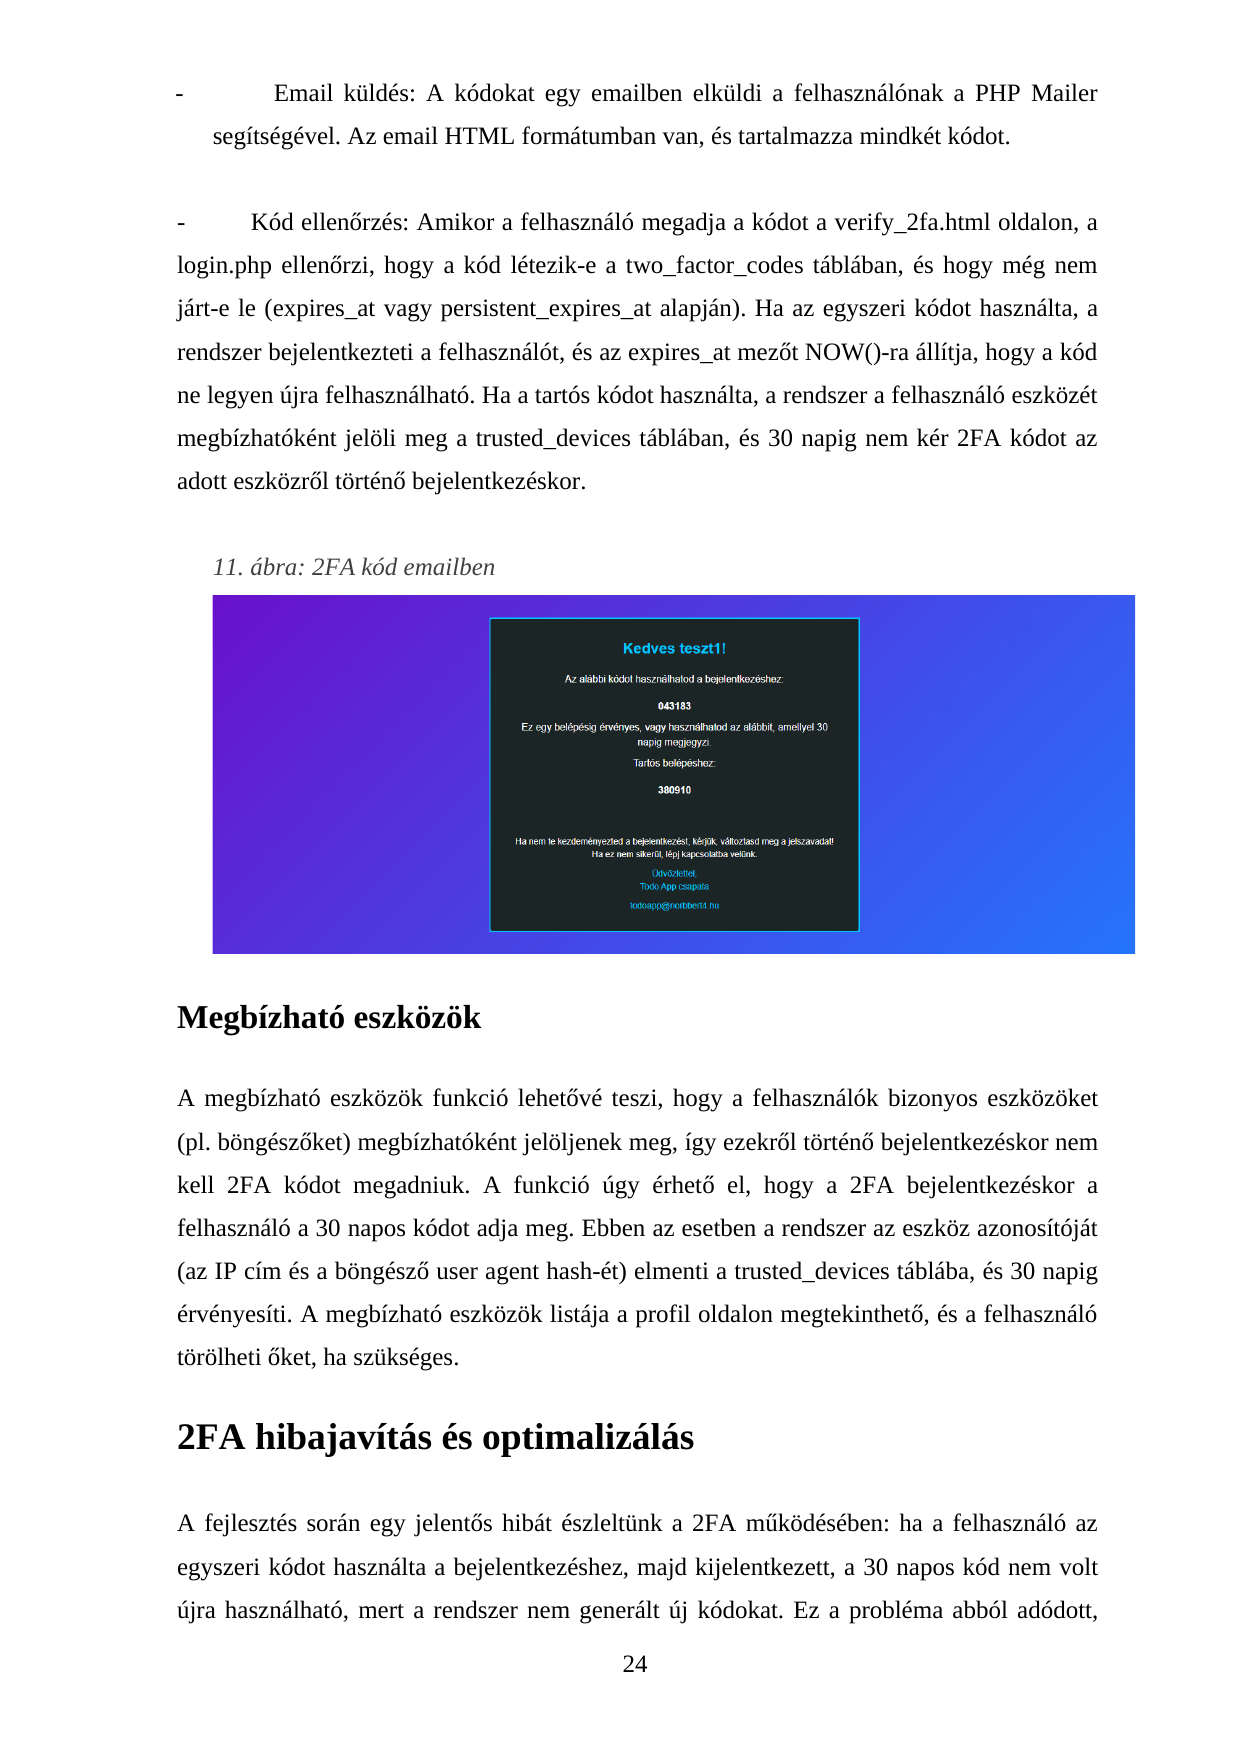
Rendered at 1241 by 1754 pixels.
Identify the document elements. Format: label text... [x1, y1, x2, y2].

text A megbízható eszközök funkció lehetővé teszi, hogy a felhasználók bizonyos eszközöket (pl. böngészőket) megbízhatóként jelöljenek meg, így ezekről történő bejelentkezéskor nem kell 2FA kódot megadniuk. A funkció úgy érhető el, hogy a 2FA bejelentkezéskor a felhasználó a 30 napos kódot adja meg. Ebben az esetben a rendszer az eszköz azonosítóját (az IP cím és a böngésző user agent hash-ét) elmenti a trusted_devices táblába, és 30 napig érvényesíti. A megbízható eszközök listája a profil oldalon megtekinthető, és a felhasználó törölheti őket, ha szükséges. [177, 1083, 1099, 1371]
list 11. ábra: 2FA kód emailben [213, 552, 1099, 581]
list Email küldés: A kódokat egy emailben elküldi a felhasználónak a PHP Mailer segítségével. Az email HTML formátumban van, és tartalmazza mindkét kódot. [175, 78, 1099, 150]
text 2FA hibajavítás és optimalizálás [177, 1414, 1099, 1458]
list Kód ellenőrzés: Amikor a felhasználó megadja a kódot a verify_2fa.html oldalon, a login.php ellenőrzi, hogy a kód létezik-e a two_factor_codes táblában, és hogy még nem járt-e le (expires_at vagy persistent_expires_at alapján). Ha az egyszeri kódot használta, a rendszer bejelentkezteti a felhasználót, és az expires_at mezőt NOW()-ra állítja, hogy a kód ne legyen újra felhasználható. Ha a tartós kódot használta, a rendszer a felhasználó eszközét megbízhatóként jelöli meg a trusted_devices táblában, és 30 napig nem kér 2FA kódot az adott eszközről történő bejelentkezéskor. [177, 207, 1099, 495]
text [177, 1508, 1099, 1623]
subtitle Megbízható eszközök [177, 997, 1092, 1035]
picture [212, 595, 1136, 954]
